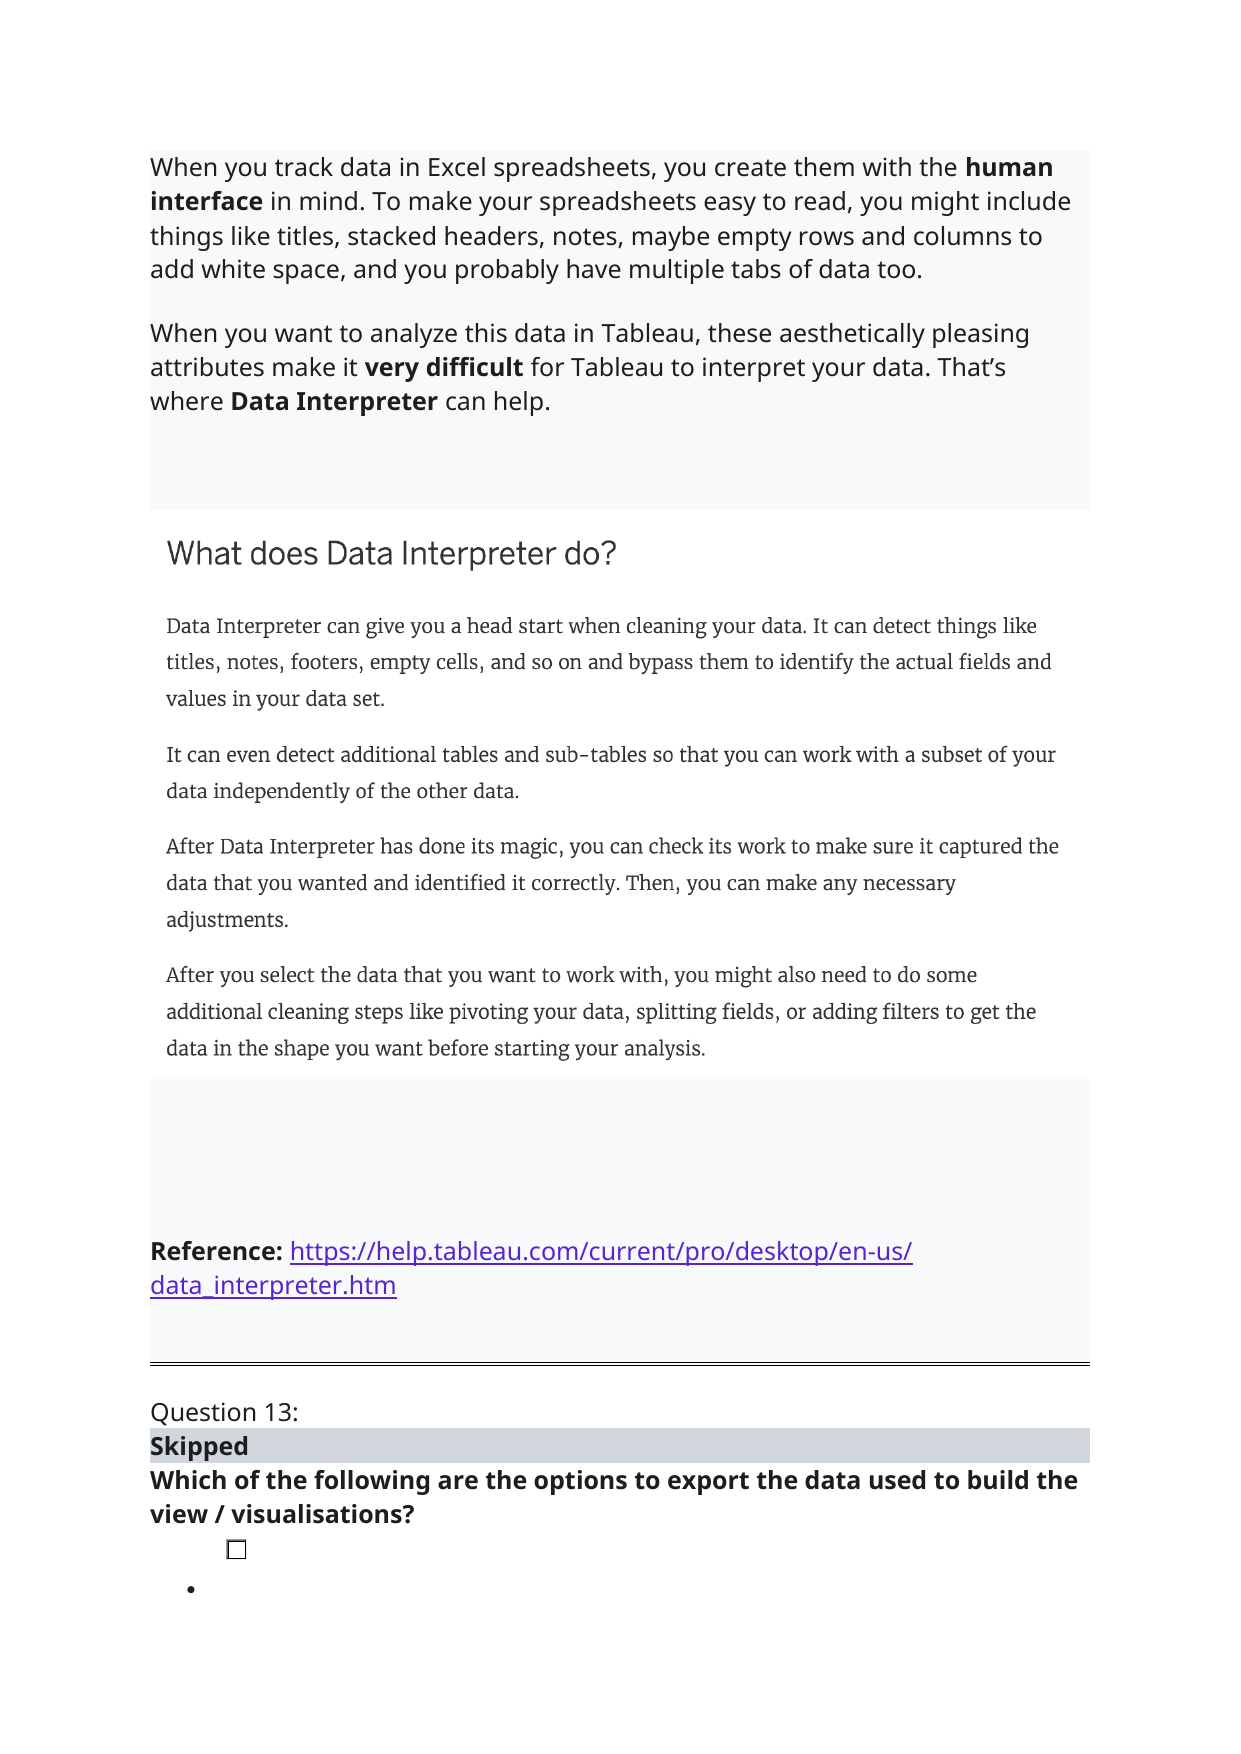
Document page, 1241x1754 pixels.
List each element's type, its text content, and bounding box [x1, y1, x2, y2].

text Reference: https://help.tableau.com/current/pro/desktop/en-us/data_interpreter.htm [150, 1234, 1090, 1302]
text Which of the following are the options to export the data used to build the view / visualisations? [150, 1463, 1090, 1531]
text Question 13: [150, 1394, 1090, 1428]
text When you track data in Excel spreadsheets, you create them with the human interface in mind. To make your spreadsheets easy to read, you might include things like titles, stacked headers, notes, maybe empty rows and columns to add white space, and you probably have multiple tabs of data too. [150, 150, 1090, 286]
picture [150, 510, 1091, 1079]
text Skipped [150, 1428, 1090, 1463]
text When you want to analyze this data in Tableau, these aesthetically pleasing attributes make it very difficult for Tableau to interpret your data. That’s where Data Interpreter can help. [150, 315, 1090, 418]
